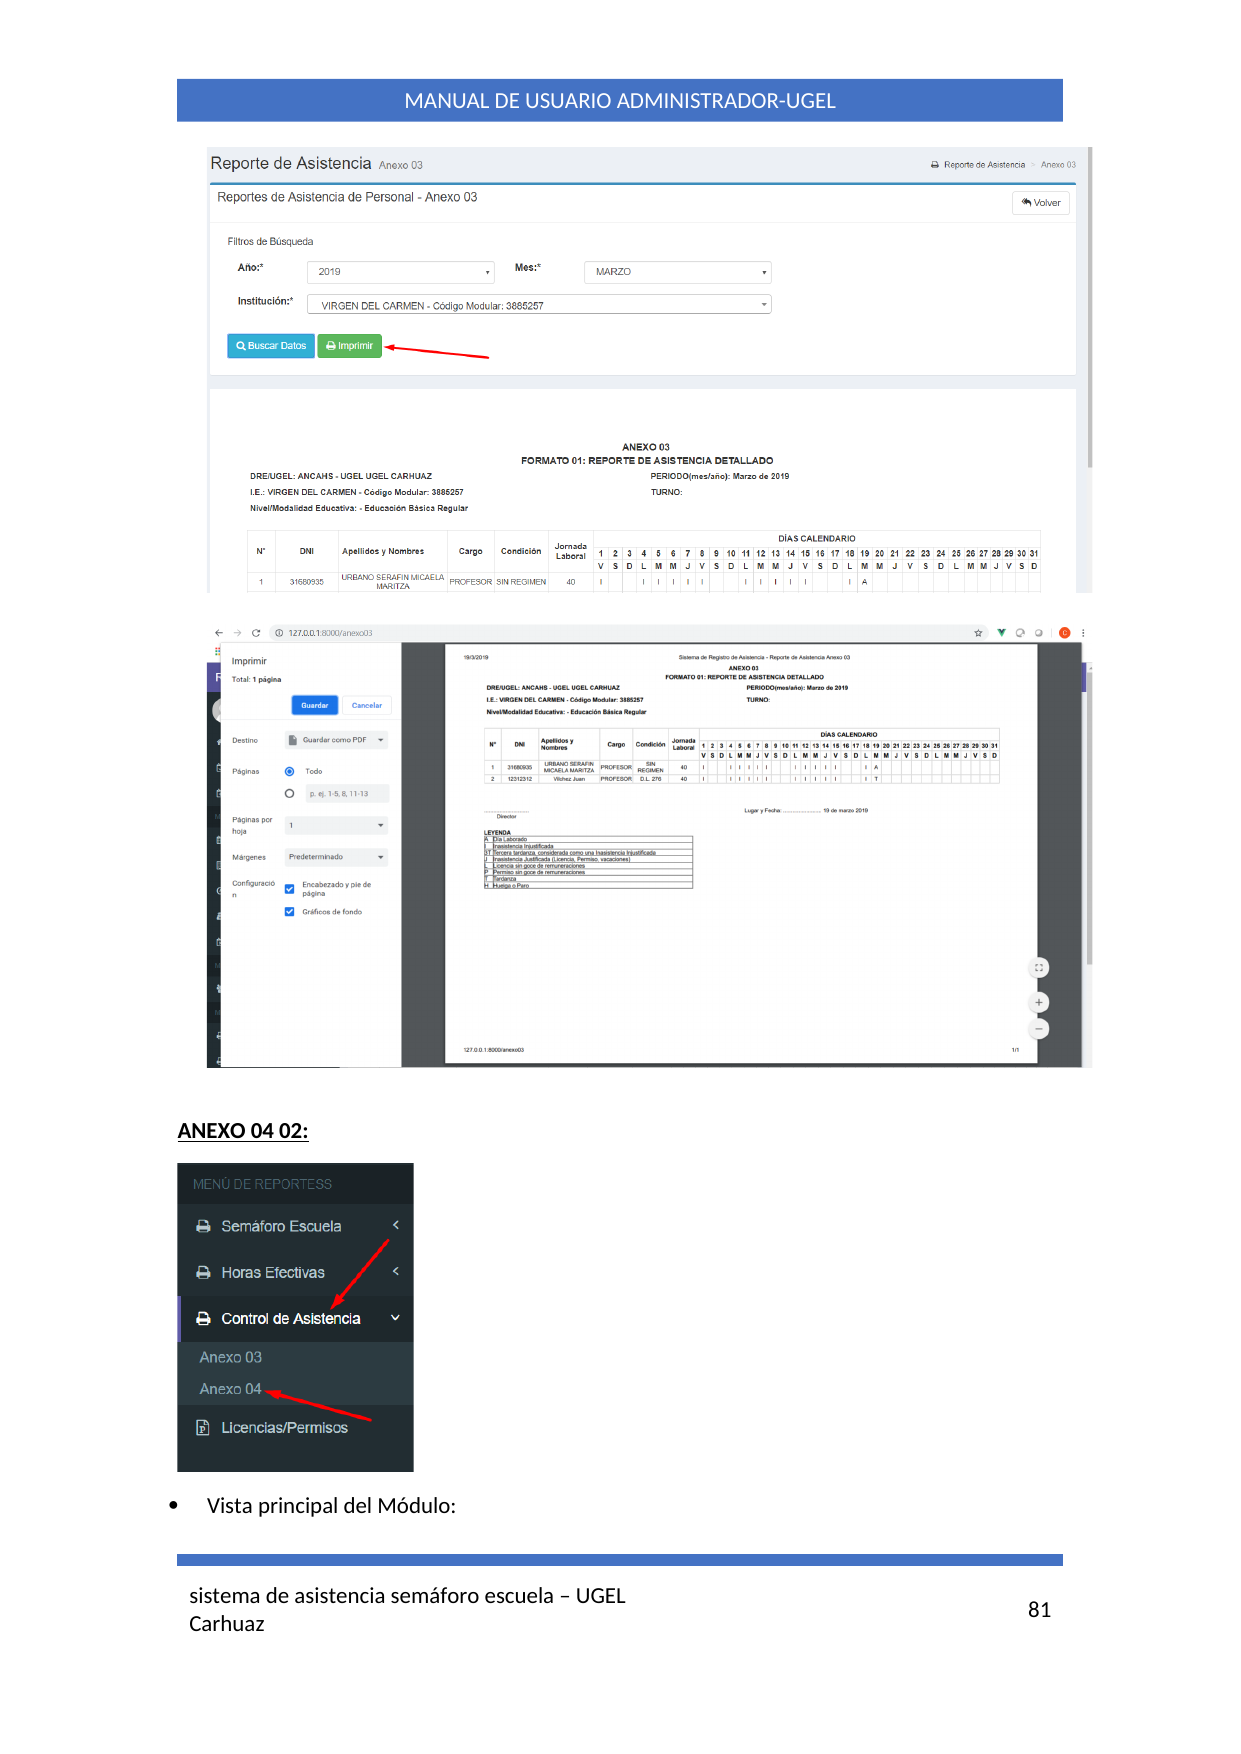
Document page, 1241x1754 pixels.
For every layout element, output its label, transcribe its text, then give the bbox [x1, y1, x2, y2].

list Vista principal del Módulo: [169, 1491, 1063, 1519]
picture [206, 147, 1093, 593]
picture [177, 1163, 414, 1472]
picture [206, 624, 1093, 1068]
text ANEXO 04 02: [177, 1117, 1063, 1145]
